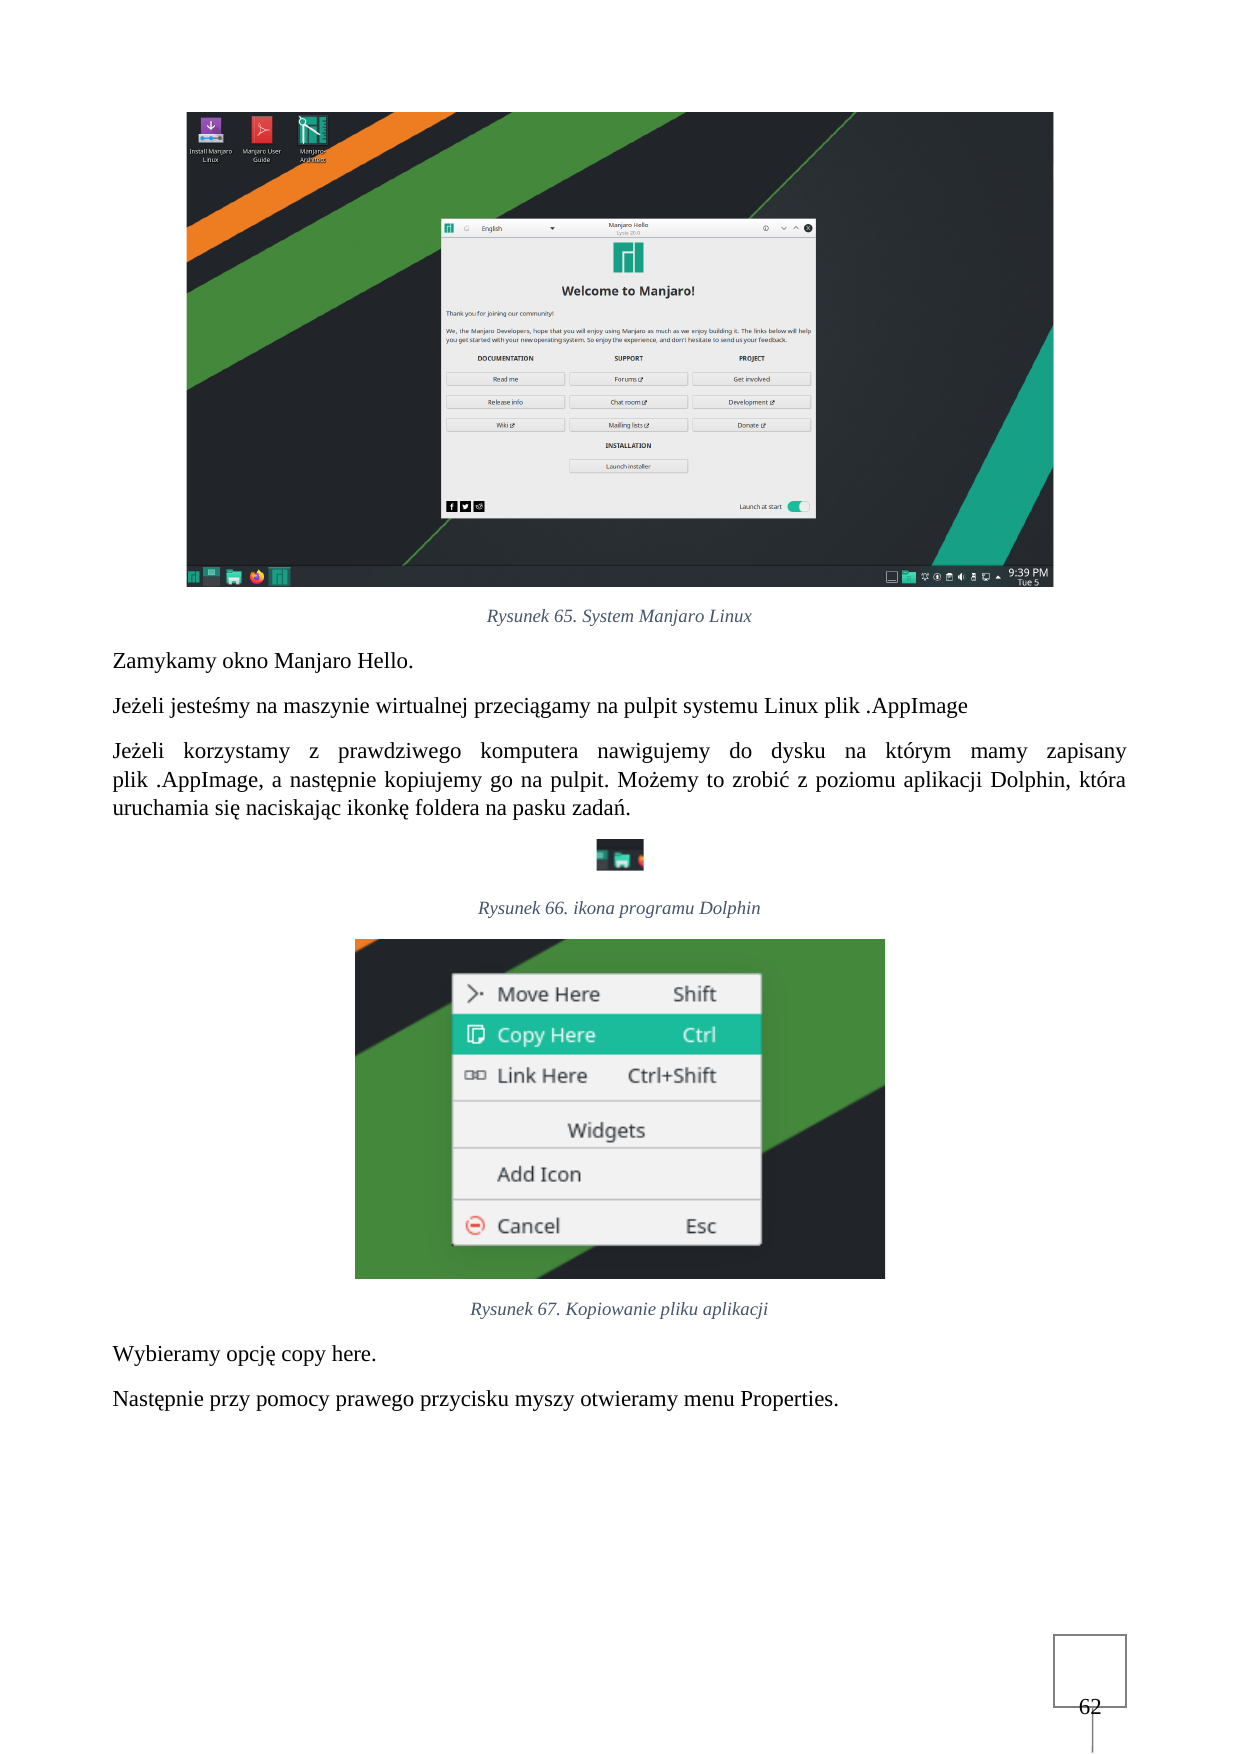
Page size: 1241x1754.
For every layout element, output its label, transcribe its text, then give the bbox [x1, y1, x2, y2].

text Następnie przy pomocy prawego przycisku myszy otwieramy menu Properties. [112, 1385, 1128, 1411]
picture [355, 939, 886, 1279]
picture [186, 112, 1054, 587]
text Rysunek 66. ikona programu Dolphin [112, 897, 1128, 919]
text Jeżeli jesteśmy na maszynie wirtualnej przeciągamy na pulpit systemu Linux plik .AppImage [112, 692, 1128, 719]
text Wybieramy opcję copy here. [112, 1340, 1128, 1366]
picture [596, 839, 644, 879]
text Jeżeli korzystamy z prawdziwego komputera nawigujemy do dysku na którym mamy zapisany plik .AppImage, a następnie kopiujemy go na pulpit. Możemy to zrobić z poziomu aplikacji Dolphin, która uruchamia się naciskając ikonkę foldera na pasku zadań. [112, 737, 1128, 821]
text Rysunek 65. System Manjaro Linux [112, 605, 1128, 626]
text Zamykamy okno Manjaro Hello. [112, 647, 1128, 674]
text Rysunek 67. Kopiowanie pliku aplikacji [112, 1297, 1128, 1319]
